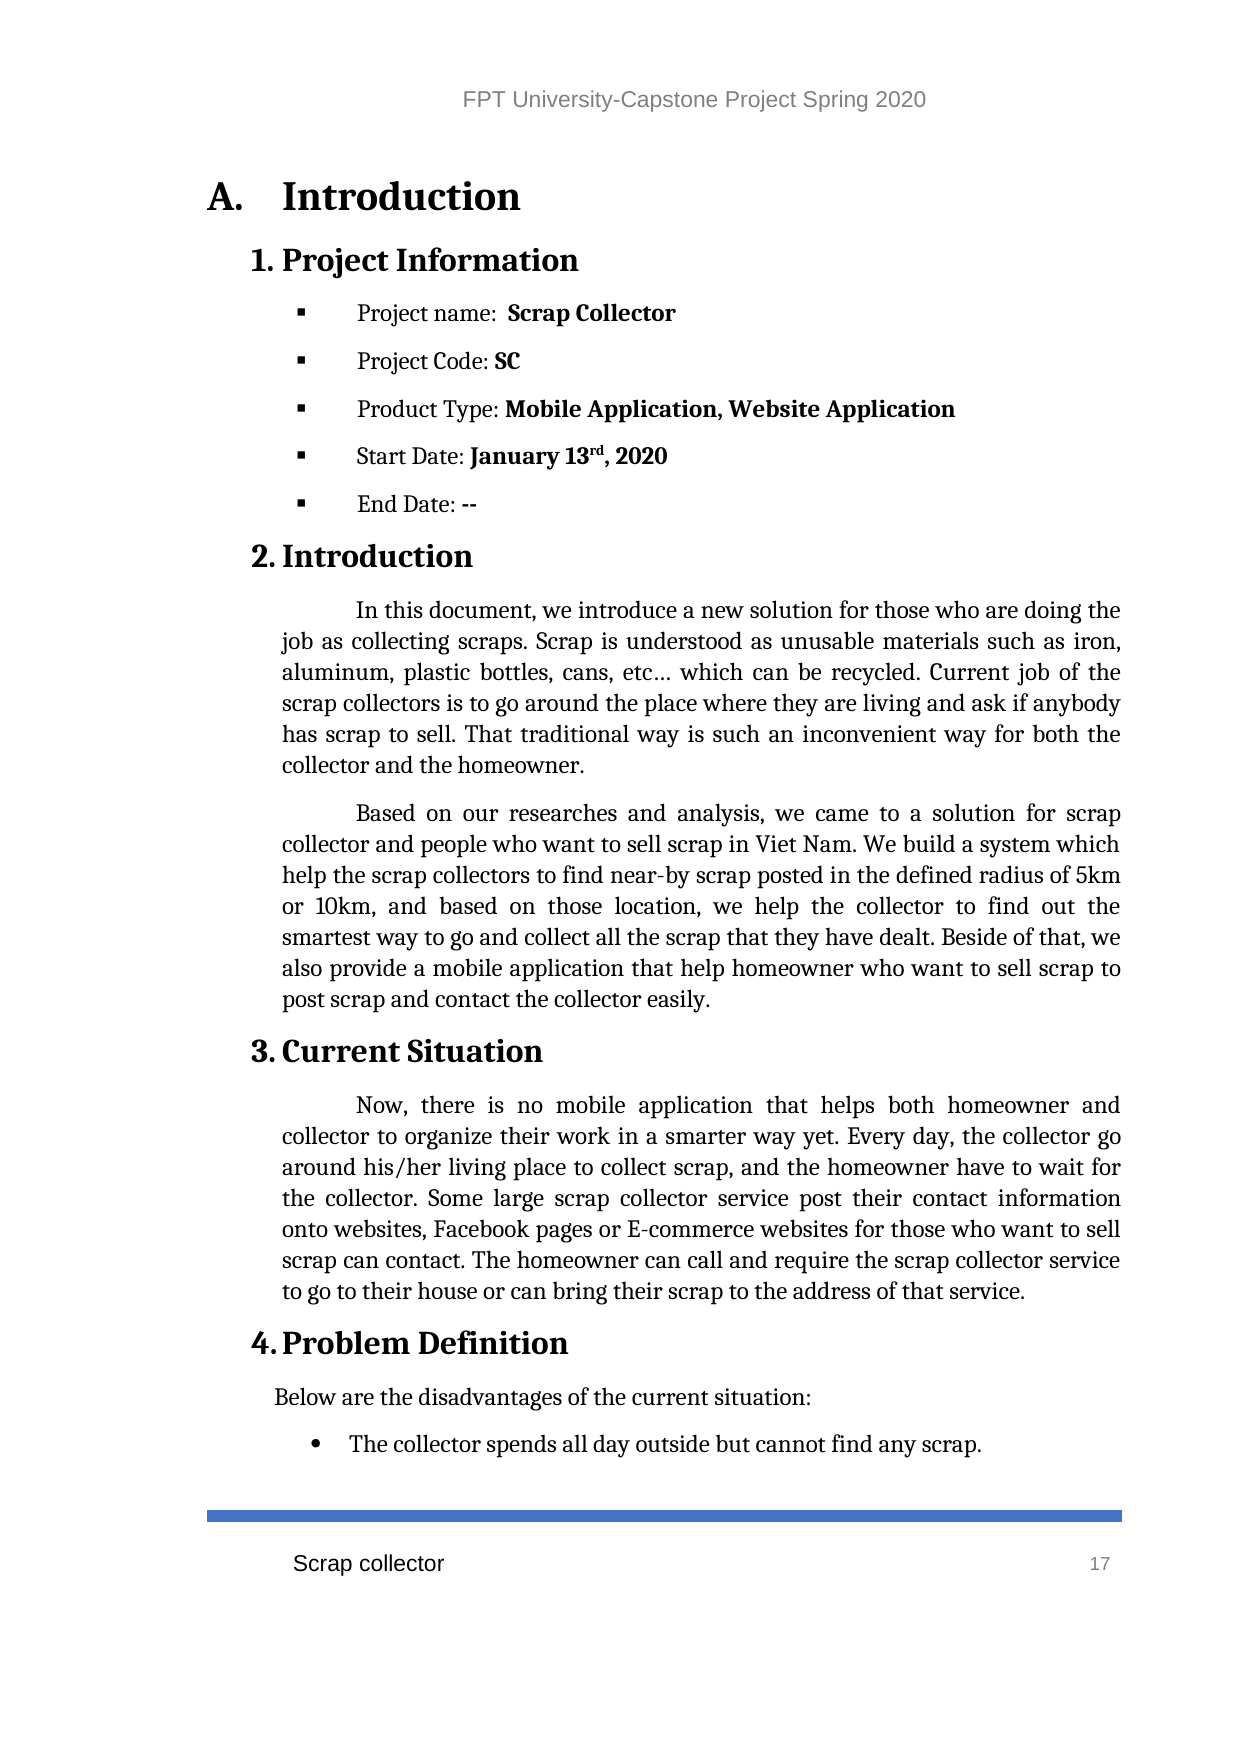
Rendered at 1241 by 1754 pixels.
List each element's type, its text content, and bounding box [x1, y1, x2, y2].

list Start Date: January 13rd, 2020 [295, 442, 1120, 471]
text Based on our researches and analysis, we came to a solution for scrap collector and people who want to sell scrap in Viet Nam. We build a system which help the scrap collectors to find near-by scrap posted in the defined radius of 5km or 10km, and based on those location, we help the collector to find out the smartest way to go and collect all the scrap that they have dealt. Beside of that, we also provide a mobile application that help homeowner who want to sell scrap to post scrap and contact the collector easily. [282, 798, 1122, 1013]
text Now, there is no mobile application that helps both homeowner and collector to organize their work in a smarter way yet. Every day, the collector go around his/her living place to collect scrap, and the homeowner have to wait for the collector. Some large scrap collector service post their contact information onto websites, Facebook pages or E-commerce websites for those who want to sell scrap can contact. The homeowner can call and require the scrap collector service to go to their house or can bring their scrap to the address of that service. [282, 1091, 1122, 1306]
text In this document, we introduce a new solution for those who are doing the job as collecting scraps. Scrap is understood as unusable materials such as iron, aluminum, plastic bottles, cans, etc… which can be recycled. Current job of the scrap collectors is to go around the place where they are living and ask if anybody has scrap to sell. That traditional way is such an inconvenient way for both the collector and the homeowner. [282, 596, 1122, 779]
list Product Type: Mobile Application, Website Application [295, 394, 1120, 423]
list Project name: Scrap Collector [295, 299, 1120, 328]
subtitle Current Situation [251, 1032, 1122, 1071]
list End Date: -- [295, 490, 1120, 519]
subtitle Introduction [207, 173, 1122, 221]
subtitle Introduction [251, 538, 1122, 576]
list Project Code: SC [295, 347, 1120, 376]
list The collector spends all day outside but cannot find any scrap. [311, 1430, 1121, 1459]
subtitle Project Information [251, 241, 1122, 279]
subtitle Problem Definition [251, 1324, 1122, 1363]
text Below are the disadvantages of the current situation: [274, 1382, 1121, 1411]
